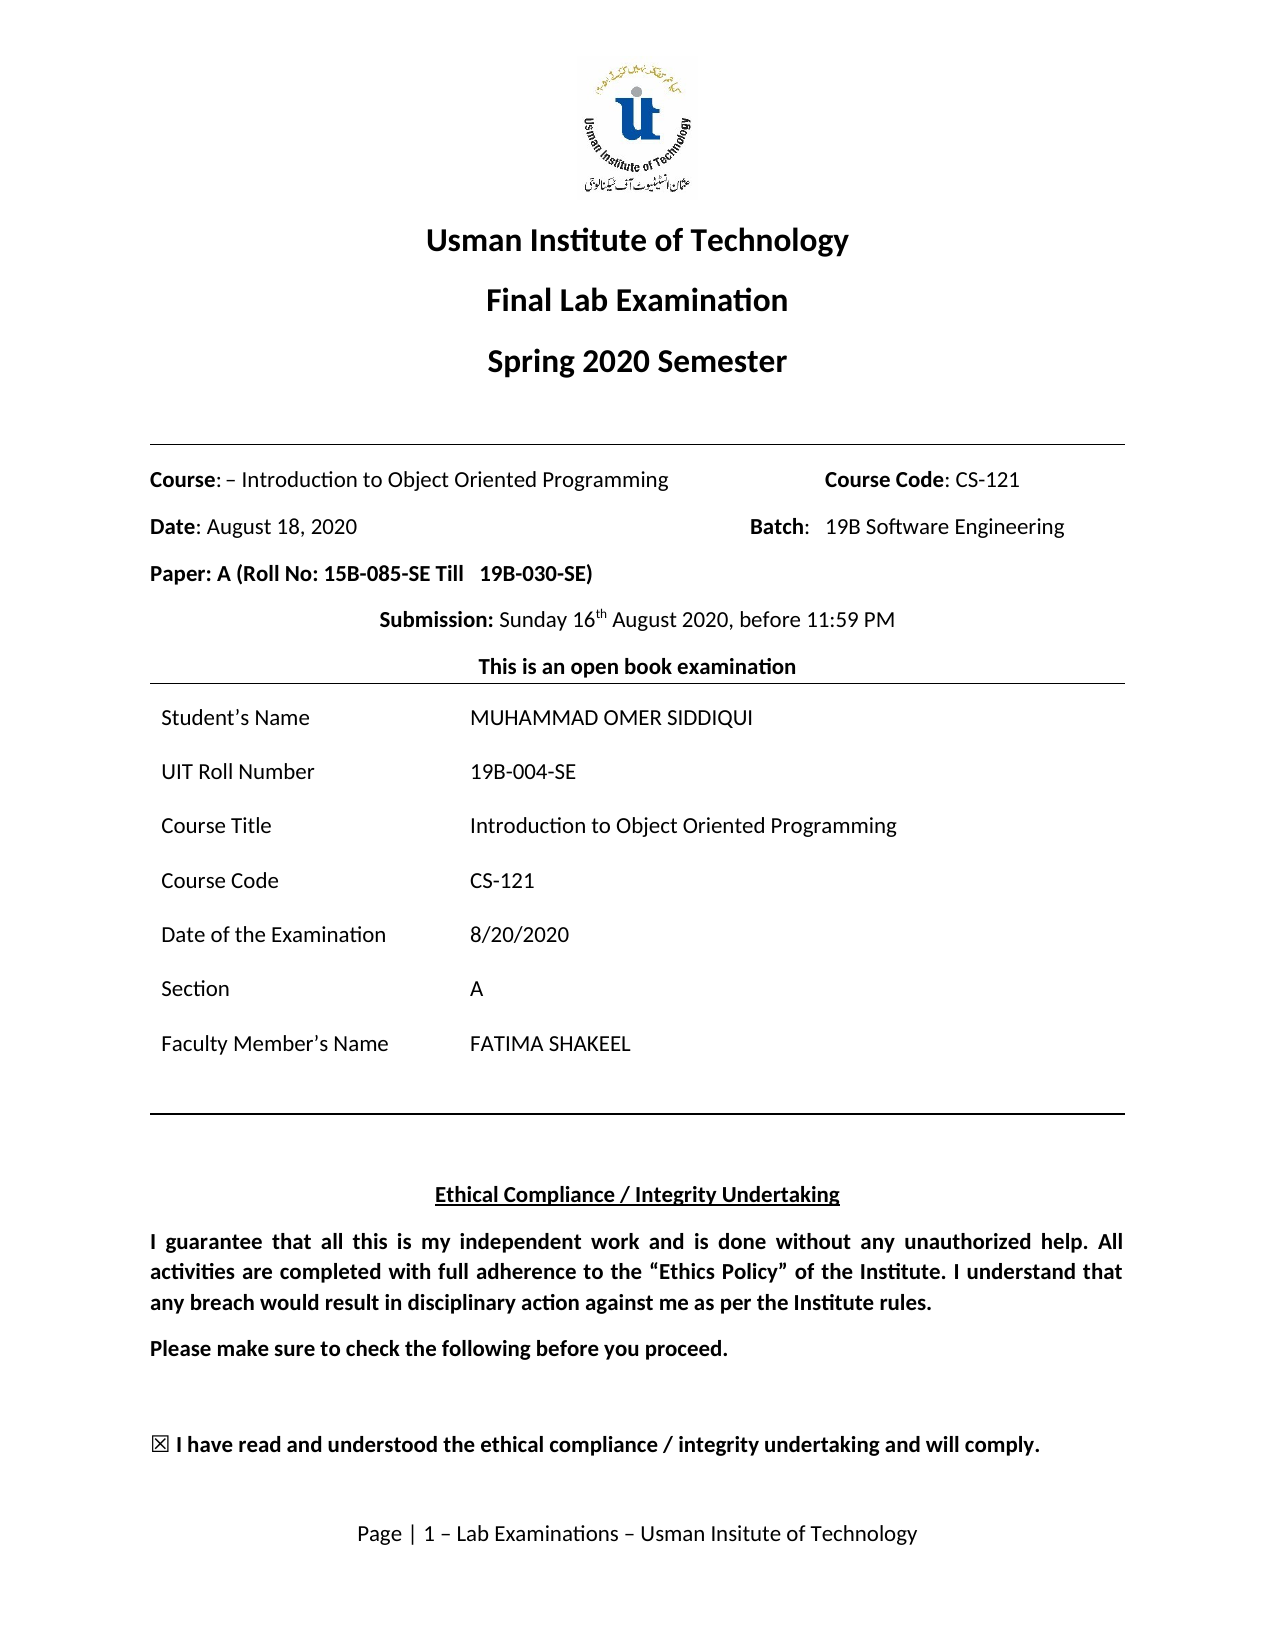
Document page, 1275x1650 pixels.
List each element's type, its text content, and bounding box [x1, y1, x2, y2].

table_cell Section [150, 974, 459, 1029]
text Date: August 18, 2020 Batch: 19B Software Engineering [150, 512, 1125, 540]
text Usman Institute of Technology [150, 219, 1125, 259]
text Please make sure to check the following before you proceed. [150, 1334, 1125, 1362]
text Course: – Introduction to Object Oriented Programming Course Code: CS-121 [150, 465, 1125, 493]
table_cell Course Code [150, 866, 459, 920]
text Ethical Compliance / Integrity Undertaking [150, 1180, 1125, 1208]
table_header Student’s Name [150, 703, 459, 757]
text Spring 2020 Semester [150, 340, 1125, 381]
table_cell UIT Roll Number [150, 757, 459, 812]
text This is an open book examination [150, 652, 1125, 683]
text I have read and understood the ethical compliance / integrity undertaking and will comply. [150, 1428, 1125, 1459]
text Paper: A (Roll No: 15B-085-SE Till 19B-030-SE) [150, 559, 1125, 587]
table_cell Date of the Examination [150, 920, 459, 974]
table_cell Faculty Member’s Name [150, 1029, 459, 1083]
text I guarantee that all this is my independent work and is done without any unauthorized help. All activities are completed with full adherence to the “Ethics Policy” of the Institute. I understand that any breach would result in disciplinary action against me as per the Institute rules. [150, 1227, 1125, 1316]
text Submission: Sunday 16th August 2020, before 11:59 PM [150, 606, 1125, 634]
table_cell Course Title [150, 812, 459, 866]
text Final Lab Examination [150, 279, 1125, 320]
picture [576, 56, 699, 200]
